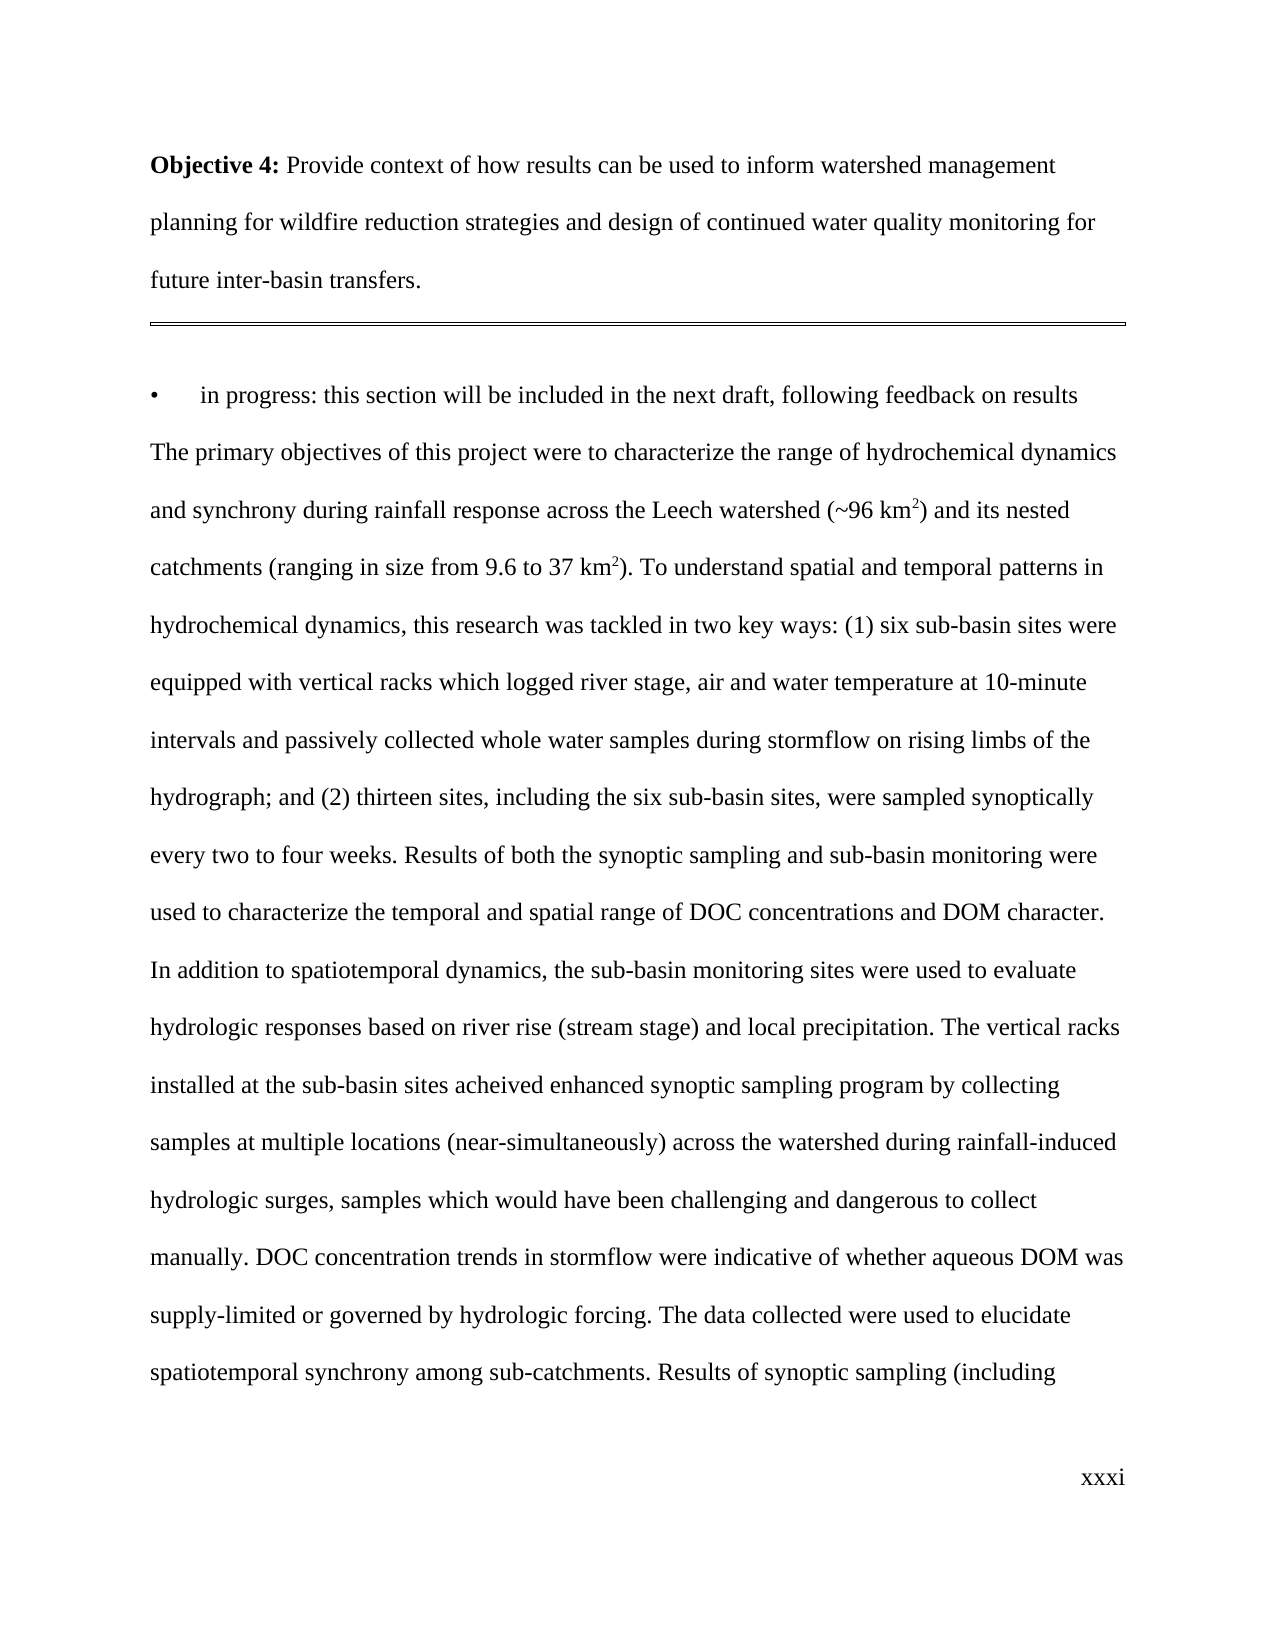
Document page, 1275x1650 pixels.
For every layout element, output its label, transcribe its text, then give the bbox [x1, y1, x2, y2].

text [150, 437, 1125, 1386]
text Objective 4: Provide context of how results can be used to inform watershed management planning for wildfire reduction strategies and design of continued water quality monitoring for future inter-basin transfers. [150, 150, 1125, 294]
list in progress: this section will be included in the next draft, following feedback on results [150, 380, 1125, 409]
